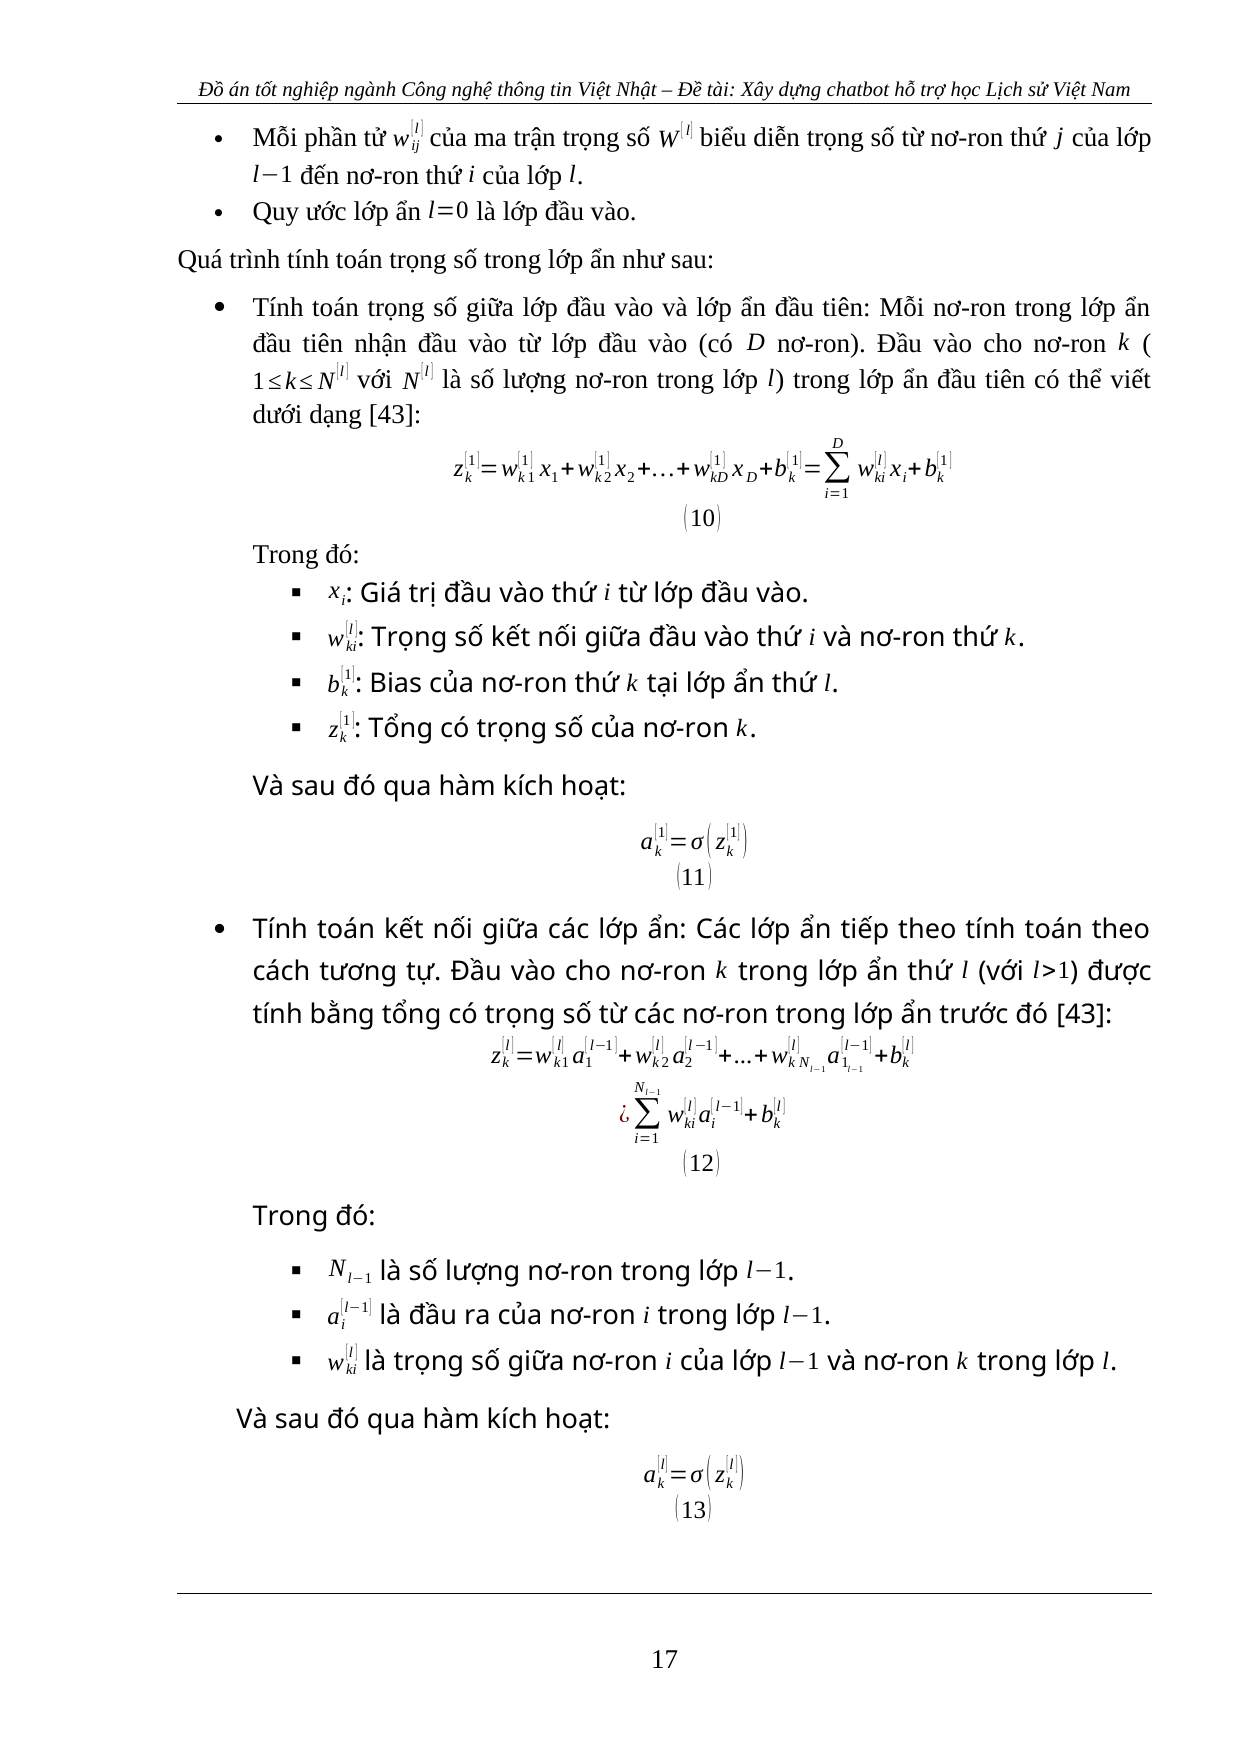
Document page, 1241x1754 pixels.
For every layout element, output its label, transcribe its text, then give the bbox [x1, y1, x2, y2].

list ​: Trọng số kết nối giữa đầu vào thứ và nơ-ron thứ . [290, 617, 1152, 657]
list Quy ước lớp ẩn là lớp đầu vào. [215, 195, 1152, 226]
list ​: Tổng có trọng số của nơ-ron . [290, 709, 1152, 749]
list ​ là đầu ra của nơ-ron trong lớp . [290, 1295, 1152, 1335]
list ​: Giá trị đầu vào thứ từ lớp đầu vào. [290, 574, 1152, 612]
list ​ là số lượng nơ-ron trong lớp . [290, 1252, 1152, 1290]
text Và sau đó qua hàm kích hoạt: [252, 767, 1152, 804]
list Trong đó: [252, 538, 1152, 569]
list Tính toán kết nối giữa các lớp ẩn: Các lớp ẩn tiếp theo tính toán theo cách tương tự. Đầu vào cho nơ-ron trong lớp ẩn thứ (với ) được tính bằng tổng có trọng số từ các nơ-ron trong lớp ẩn trước đó : [215, 909, 1152, 1031]
list Tính toán trọng số giữa lớp đầu vào và lớp ẩn đầu tiên: Mỗi nơ-ron trong lớp ẩn đầu tiên nhận đầu vào từ lớp đầu vào (có nơ-ron). Đầu vào cho nơ-ron ( với là số lượng nơ-ron trong lớp ) trong lớp ẩn đầu tiên có thể viết dưới dạng : [215, 291, 1152, 429]
list ​ là trọng số giữa nơ-ron của lớp và nơ-ron trong lớp . [290, 1341, 1152, 1381]
list : Bias của nơ-ron thứ tại lớp ẩn thứ . [290, 663, 1152, 703]
text Và sau đó qua hàm kích hoạt: [236, 1399, 1152, 1436]
text Quá trình tính toán trọng số trong lớp ẩn như sau: [177, 243, 1152, 274]
list Mỗi phần tử của ma trận trọng số biểu diễn trọng số từ nơ-ron thứ của lớp đến nơ-ron thứ của lớp . [215, 119, 1152, 190]
text Trong đó: [252, 1197, 1152, 1233]
